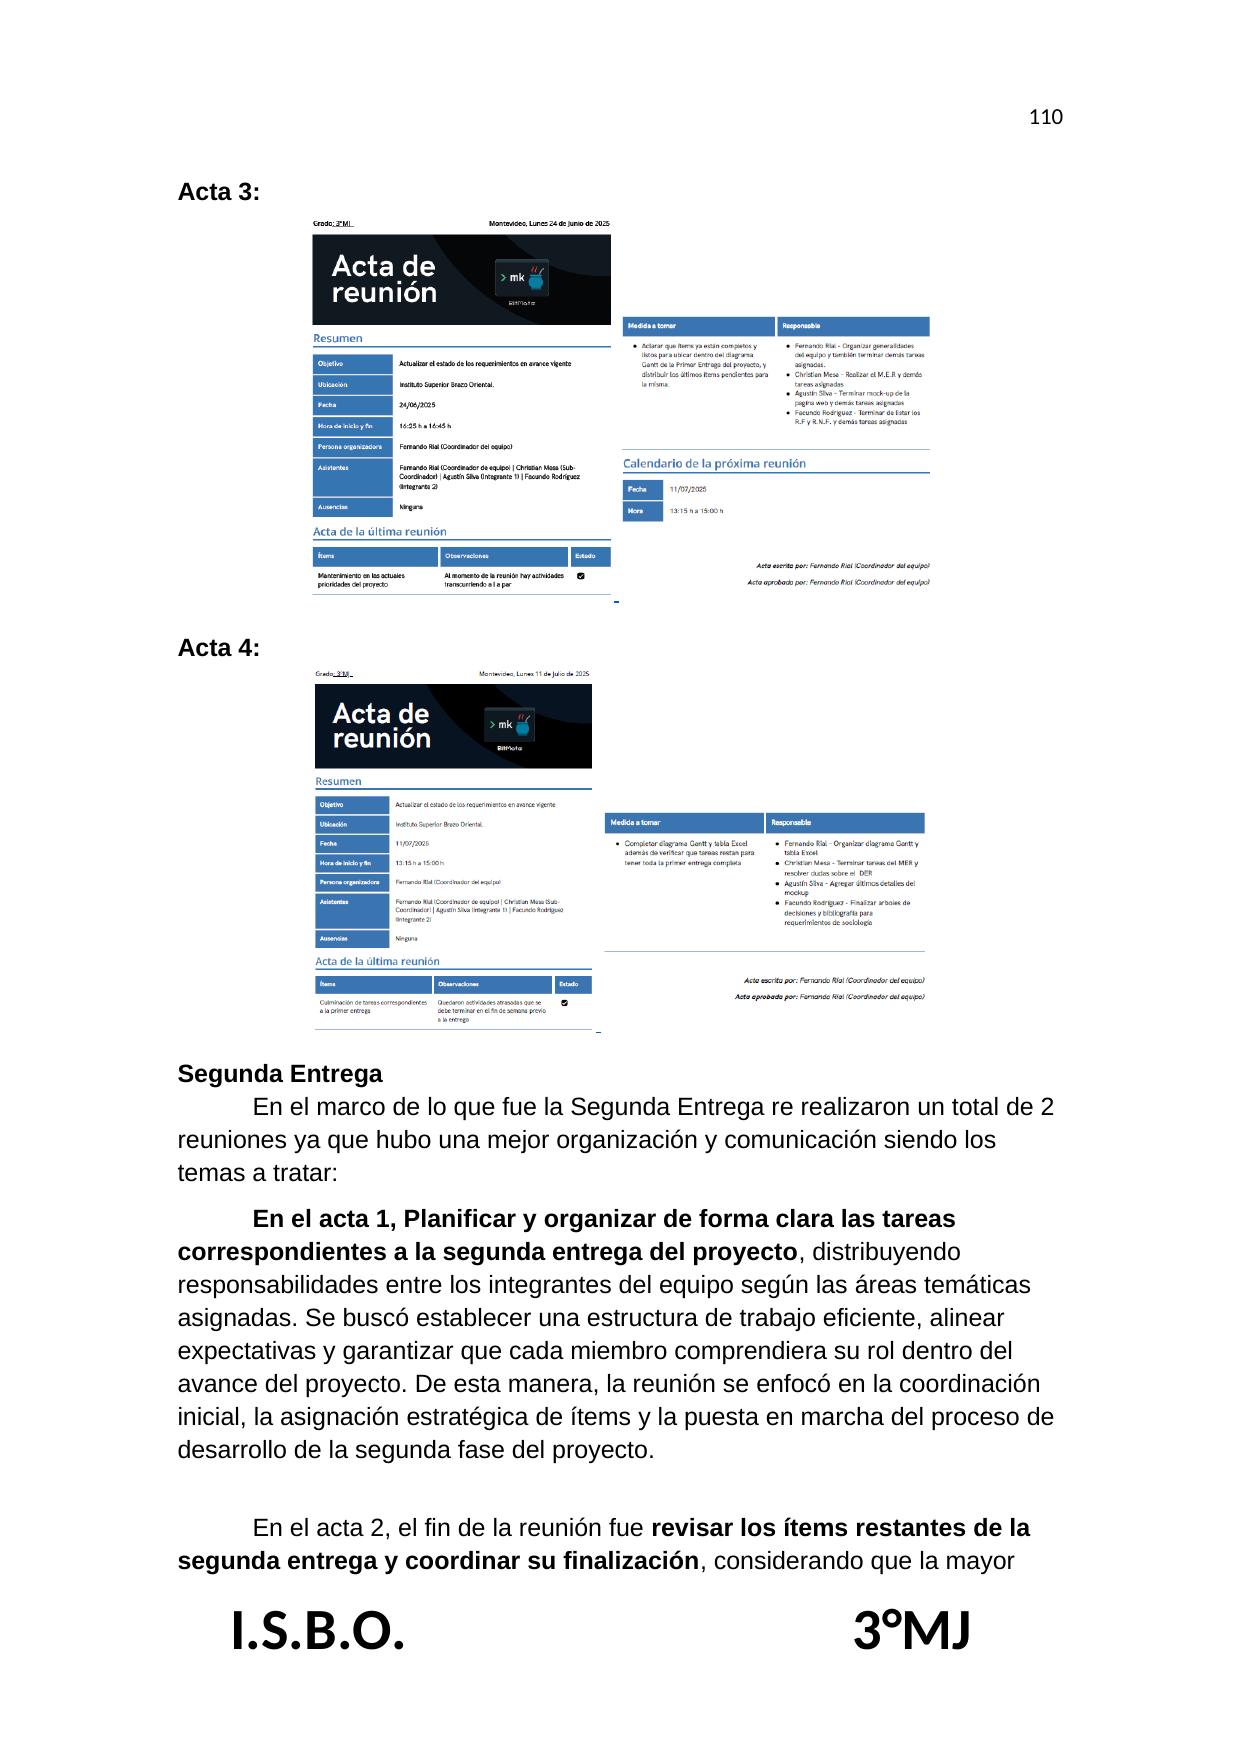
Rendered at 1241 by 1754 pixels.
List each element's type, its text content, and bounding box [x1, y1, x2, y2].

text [177, 1513, 1063, 1575]
text En el acta 1, Planificar y organizar de forma clara las tareas correspondientes a la segunda entrega del proyecto, distribuyendo responsabilidades entre los integrantes del equipo según las áreas temáticas asignadas. Se buscó establecer una estructura de trabajo eficiente, alinear expectativas y garantizar que cada miembro comprendiera su rol dentro del avance del proyecto. De esta manera, la reunión se enfocó en la coordinación inicial, la asignación estratégica de ítems y la puesta en marcha del proceso de desarrollo de la segunda fase del proyecto. [177, 1203, 1063, 1496]
subtitle Segunda Entrega [177, 1059, 1063, 1088]
subtitle Acta 4: [177, 633, 1063, 662]
subtitle Acta 3: [177, 177, 1063, 206]
text En el marco de lo que fue la Segunda Entrega re realizaron un total de 2 reuniones ya que hubo una mejor organización y comunicación siendo los temas a tratar: [177, 1092, 1063, 1187]
picture [307, 213, 614, 600]
picture [312, 670, 596, 1030]
picture [619, 312, 934, 600]
picture [601, 804, 929, 1030]
